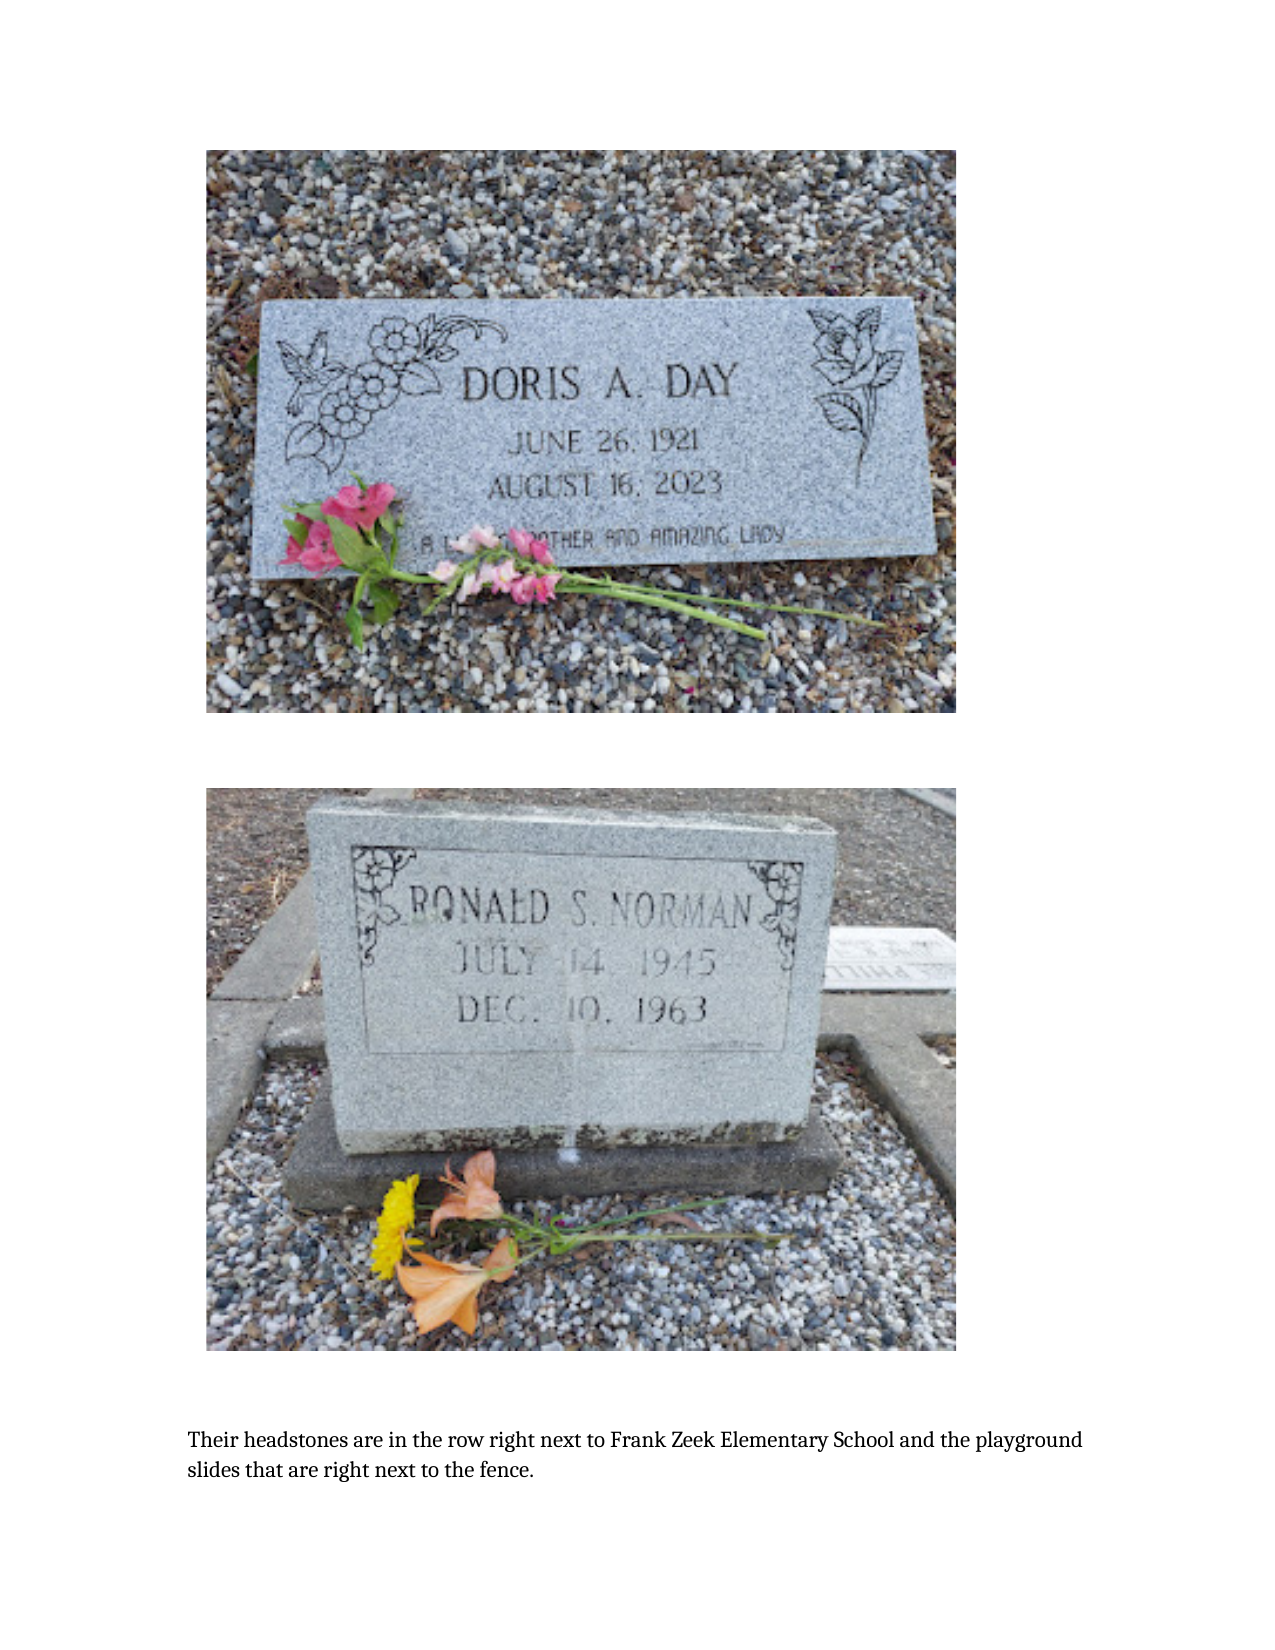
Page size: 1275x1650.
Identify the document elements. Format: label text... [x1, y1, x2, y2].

text Their headstones are in the row right next to Frank Zeek Elementary School and the playground slides that are right next to the fence. [187, 1426, 1087, 1483]
picture [206, 788, 957, 1351]
picture [206, 150, 957, 713]
